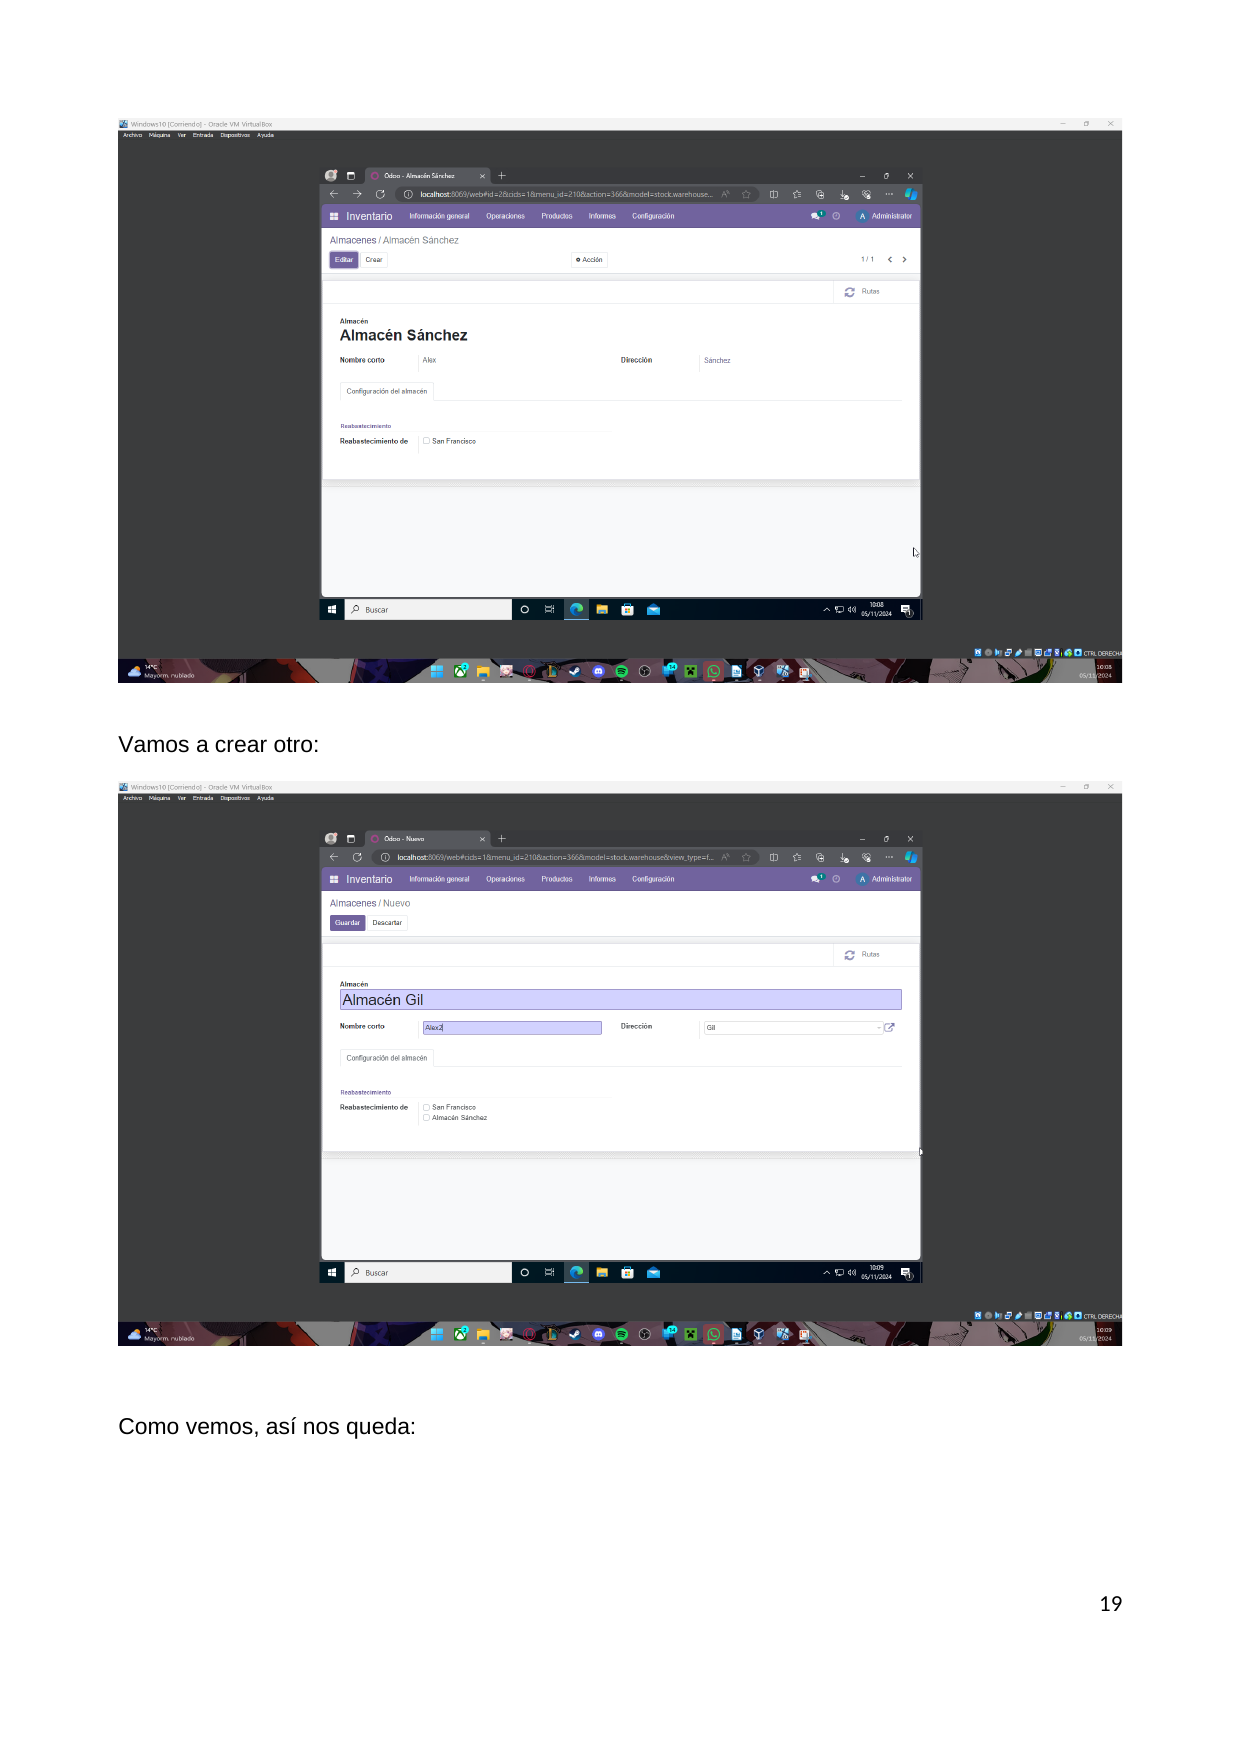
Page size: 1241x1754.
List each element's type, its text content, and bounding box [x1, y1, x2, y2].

text Vamos a crear otro: [118, 731, 1122, 758]
picture [118, 118, 1123, 683]
picture [118, 781, 1123, 1346]
text Como vemos, así nos queda: [118, 1413, 1122, 1439]
